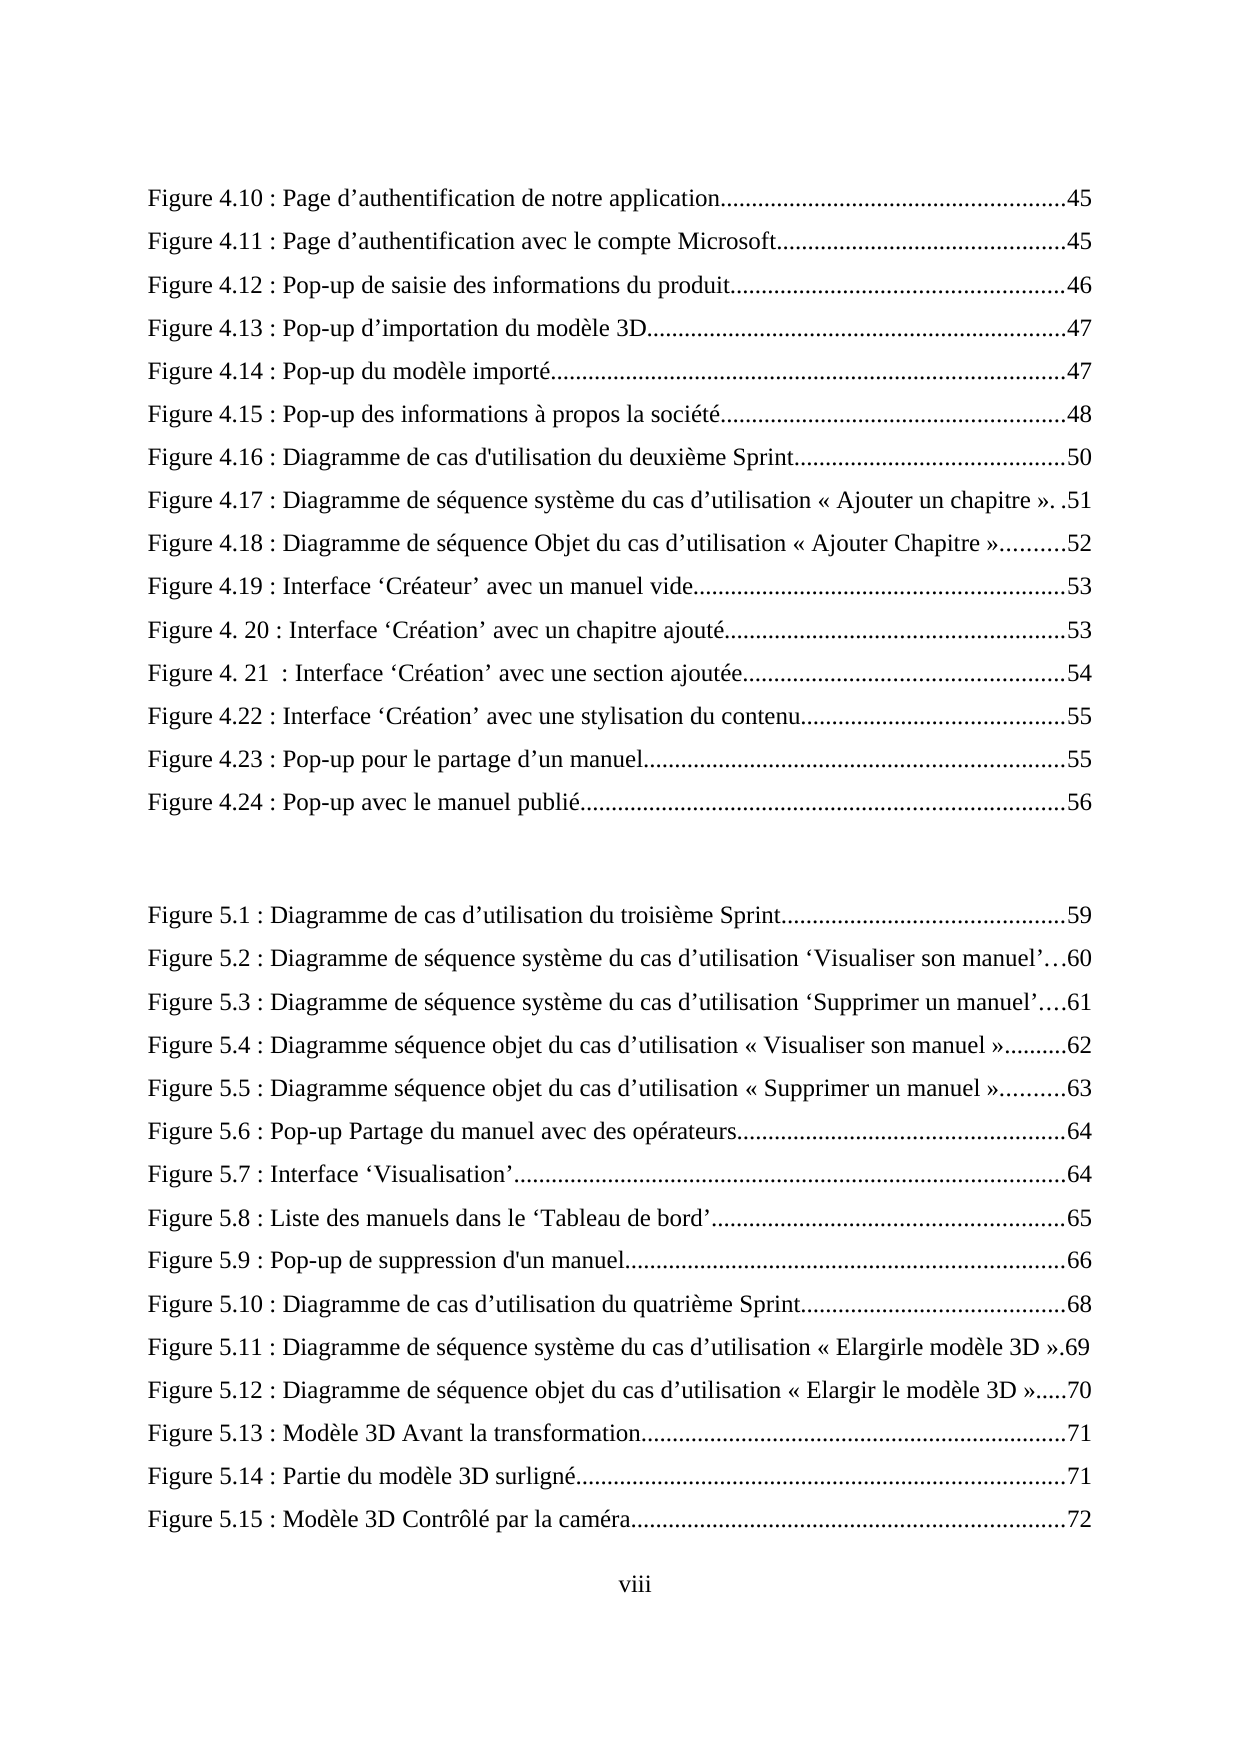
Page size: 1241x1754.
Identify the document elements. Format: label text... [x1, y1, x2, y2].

text Figure 4.13 : Pop-up d’importation du modèle 3D 47 [147, 313, 1221, 342]
text Figure 5.1 : Diagramme de cas d’utilisation du troisième Sprint 59 [147, 901, 1221, 929]
text Figure 4.14 : Pop-up du modèle importé 47 [147, 356, 1221, 384]
text Figure 4.22 : Interface ‘Création’ avec une stylisation du contenu 55 [147, 701, 1221, 730]
text Figure 4. 20 : Interface ‘Création’ avec un chapitre ajouté 53 [147, 615, 1221, 644]
text Figure 4.11 : Page d’authentification avec le compte Microsoft 45 [147, 226, 1221, 255]
text Figure 4.10 : Page d’authentification de notre application 45 [147, 183, 1221, 212]
text Figure 5.14 : Partie du modèle 3D surligné 71 [147, 1461, 1221, 1490]
text Figure 5.10 : Diagramme de cas d’utilisation du quatrième Sprint 68 [147, 1289, 1221, 1317]
text Figure 5.13 : Modèle 3D Avant la transformation 71 [147, 1418, 1221, 1447]
text Figure 5.15 : Modèle 3D Contrôlé par la caméra 72 [147, 1504, 1221, 1533]
text Figure 5.5 : Diagramme séquence objet du cas d’utilisation « Supprimer un manuel » 63 [147, 1073, 1221, 1102]
text Figure 4.18 : Diagramme de séquence Objet du cas d’utilisation « Ajouter Chapitre » 52 [147, 528, 1221, 557]
text Figure 5.6 : Pop-up Partage du manuel avec des opérateurs 64 [147, 1116, 1221, 1145]
text Figure 5.11 : Diagramme de séquence système du cas d’utilisation « Elargirle modèle 3D ».69 Figure 5.12 : Diagramme de séquence objet du cas d’utilisation « Elargir le modèle 3D » 70 [147, 1332, 1092, 1403]
text Figure 4.15 : Pop-up des informations à propos la société 48 [147, 399, 1221, 428]
text Figure 4.12 : Pop-up de saisie des informations du produit 46 [147, 270, 1221, 298]
text Figure 5.4 : Diagramme séquence objet du cas d’utilisation « Visualiser son manuel » 62 [147, 1030, 1221, 1059]
text Figure 4.17 : Diagramme de séquence système du cas d’utilisation « Ajouter un chapitre » 51 [147, 485, 1221, 514]
text Figure 4.23 : Pop-up pour le partage d’un manuel 55 [147, 744, 1221, 773]
text Figure 5.7 : Interface ‘Visualisation’ 64 [147, 1159, 1221, 1188]
text Figure 5.8 : Liste des manuels dans le ‘Tableau de bord’ 65 [147, 1203, 1221, 1231]
text Figure 4. 21 : Interface ‘Création’ avec une section ajoutée 54 [147, 658, 1221, 687]
text Figure 4.24 : Pop-up avec le manuel publié 56 [147, 787, 1221, 816]
text Figure 4.19 : Interface ‘Créateur’ avec un manuel vide 53 [147, 571, 1221, 600]
text Figure 5.2 : Diagramme de séquence système du cas d’utilisation ‘Visualiser son manuel’ 60 [147, 943, 1221, 972]
text Figure 5.3 : Diagramme de séquence système du cas d’utilisation ‘Supprimer un manuel’ 61 [147, 987, 1221, 1015]
text Figure 5.9 : Pop-up de suppression d'un manuel 66 [147, 1246, 1221, 1274]
text Figure 4.16 : Diagramme de cas d'utilisation du deuxième Sprint 50 [147, 442, 1221, 471]
